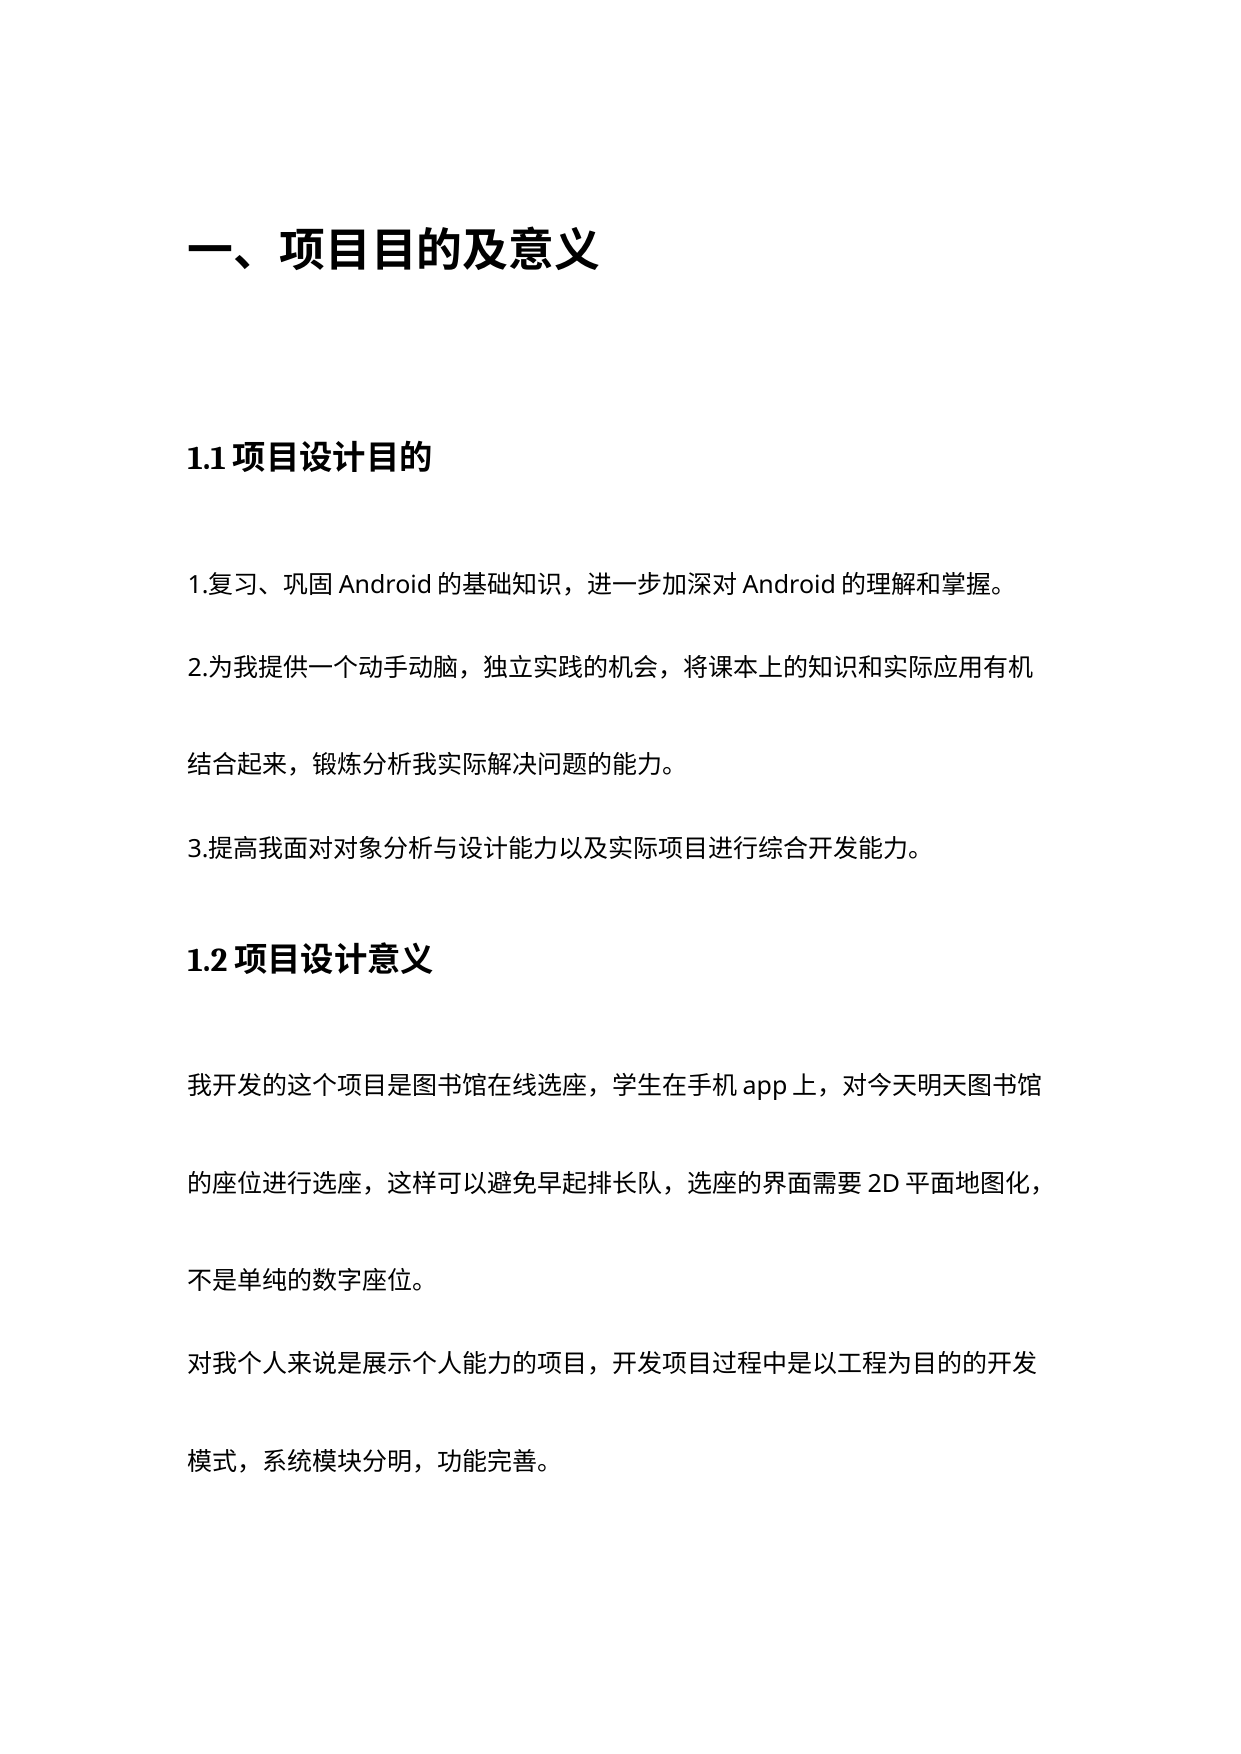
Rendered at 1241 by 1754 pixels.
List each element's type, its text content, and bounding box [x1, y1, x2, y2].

subtitle 1.2项目设计意义 [187, 924, 1053, 989]
text 我开发的这个项目是图书馆在线选座，学生在手机app上，对今天明天图书馆的座位进行选座，这样可以避免早起排长队，选座的界面需要2D平面地图化，不是单纯的数字座位。 [187, 1051, 1053, 1311]
text 1.复习、巩固Android的基础知识，进一步加深对Android的理解和掌握。 [187, 550, 1053, 615]
subtitle 一、项目目的及意义 [187, 197, 1053, 295]
text 2.为我提供一个动手动脑，独立实践的机会，将课本上的知识和实际应用有机结合起来，锻炼分析我实际解决问题的能力。 [187, 633, 1053, 796]
subtitle 1.1项目设计目的 [187, 423, 1053, 488]
text 3.提高我面对对象分析与设计能力以及实际项目进行综合开发能力。 [187, 814, 1053, 879]
text 对我个人来说是展示个人能力的项目，开发项目过程中是以工程为目的的开发模式，系统模块分明，功能完善。 [187, 1329, 1053, 1492]
